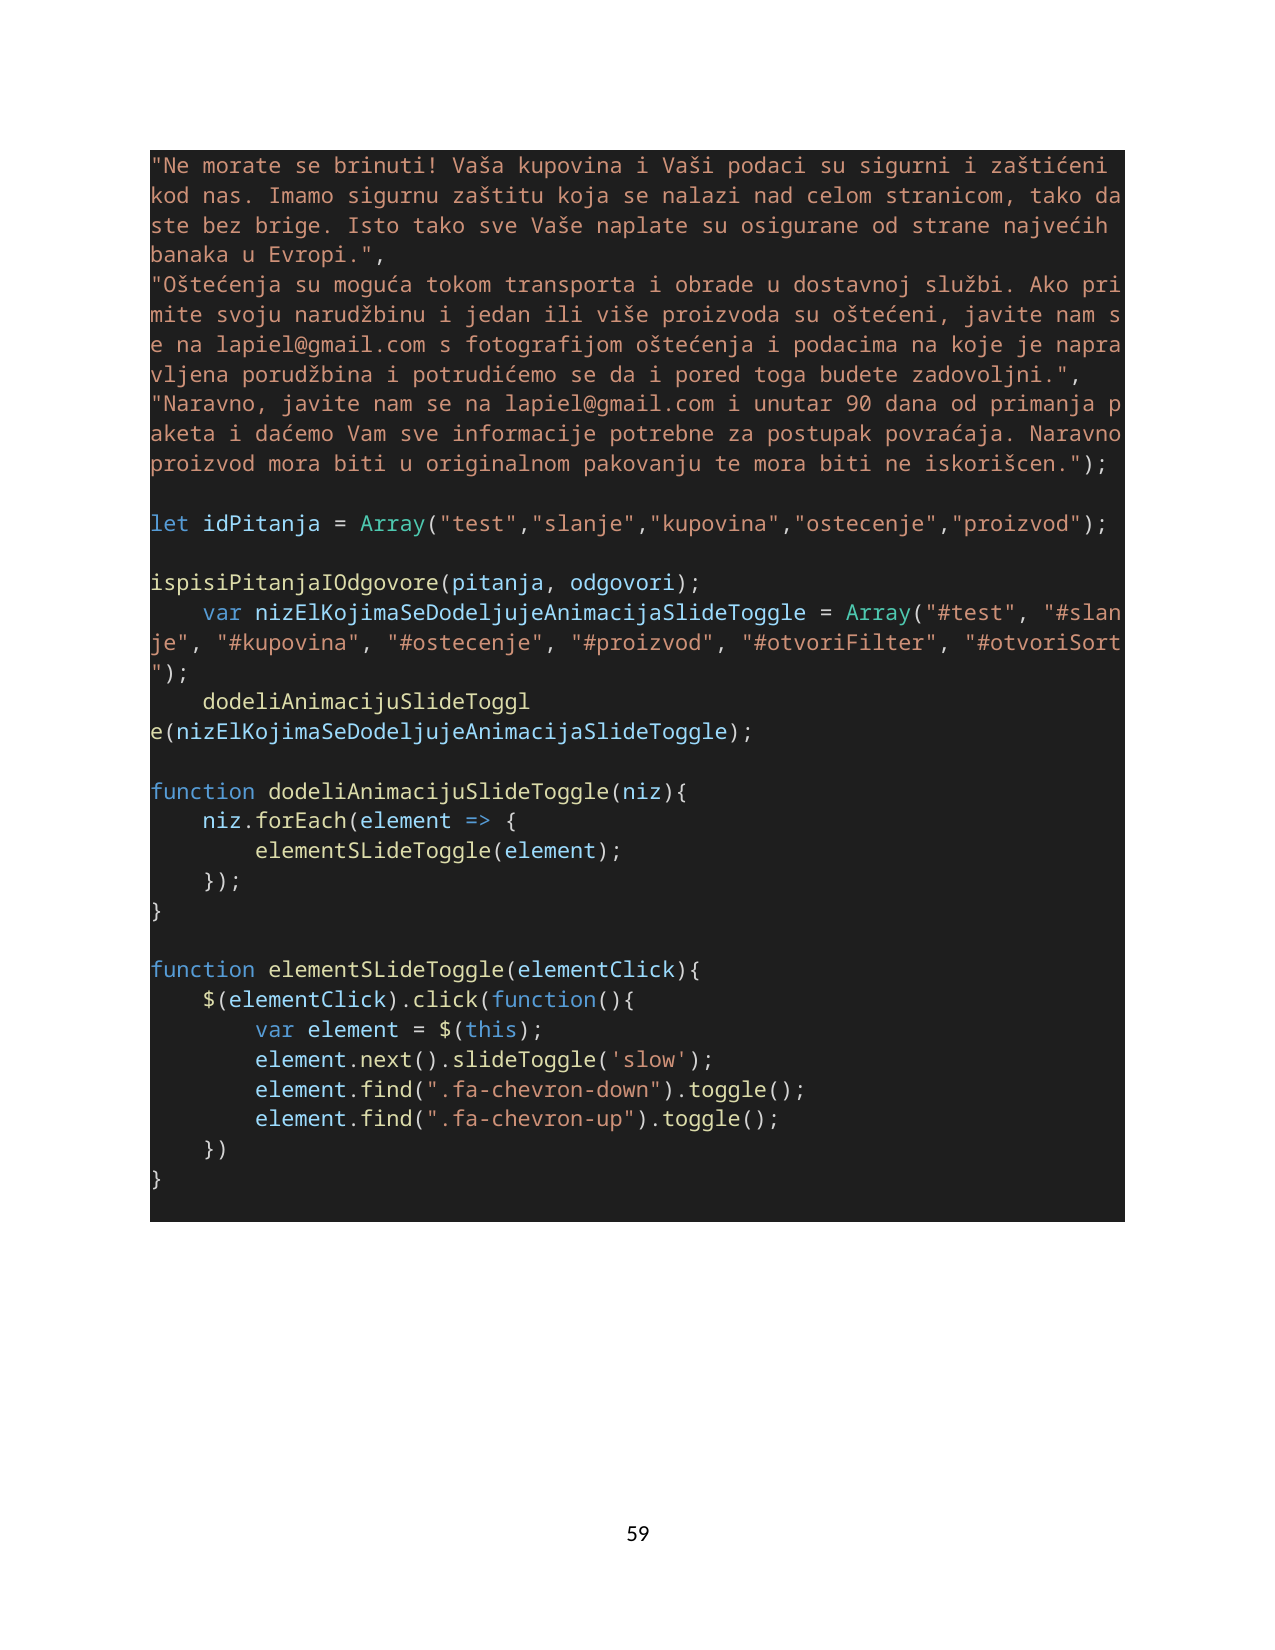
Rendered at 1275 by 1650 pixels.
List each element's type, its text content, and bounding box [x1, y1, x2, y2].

text elementSLideToggle(element); [150, 835, 1125, 865]
text }) [150, 1133, 1125, 1163]
text niz.forEach(element => { [150, 805, 1125, 835]
text function elementSLideToggle(elementClick){ [150, 954, 1125, 984]
text var nizElKojimaSeDodeljujeAnimacijaSlideToggle = Array("#test", "#slanje", "#kupovina", "#ostecenje", "#proizvod", "#otvoriFilter", "#otvoriSort"); [150, 597, 1125, 686]
text dodeliAnimacijuSlideToggle(nizElKojimaSeDodeljujeAnimacijaSlideToggle); [150, 686, 1125, 746]
text element.next().slideToggle('slow'); [150, 1044, 1125, 1073]
text "Ne morate se brinuti! Vaša kupovina i Vaši podaci su sigurni i zaštićeni kod nas. Imamo sigurnu zaštitu koja se nalazi nad celom stranicom, tako da ste bez brige. Isto tako sve Vaše naplate su osigurane od strane najvećih banaka u Evropi.", [150, 150, 1125, 269]
text element.find(".fa-chevron-up").toggle(); [150, 1103, 1125, 1133]
text } [150, 895, 1125, 924]
text var element = $(this); [150, 1014, 1125, 1044]
text function dodeliAnimacijuSlideToggle(niz){ [150, 776, 1125, 805]
text }); [150, 865, 1125, 895]
text element.find(".fa-chevron-down").toggle(); [150, 1073, 1125, 1103]
text let idPitanja = Array("test","slanje","kupovina","ostecenje","proizvod"); [150, 507, 1125, 537]
text "Naravno, javite nam se na lapiel@gmail.com i unutar 90 dana od primanja paketa i daćemo Vam sve informacije potrebne za postupak povraćaja. Naravno proizvod mora biti u originalnom pakovanju te mora biti ne iskorišcen."); [150, 388, 1125, 478]
text "Oštećenja su moguća tokom transporta i obrade u dostavnoj službi. Ako primite svoju narudžbinu i jedan ili više proizvoda su oštećeni, javite nam se na lapiel@gmail.com s fotografijom oštećenja i podacima na koje je napravljena porudžbina i potrudićemo se da i pored toga budete zadovoljni.", [150, 269, 1125, 388]
text $(elementClick).click(function(){ [150, 984, 1125, 1014]
text ispisiPitanjaIOdgovore(pitanja, odgovori); [150, 567, 1125, 597]
text } [150, 1163, 1125, 1193]
